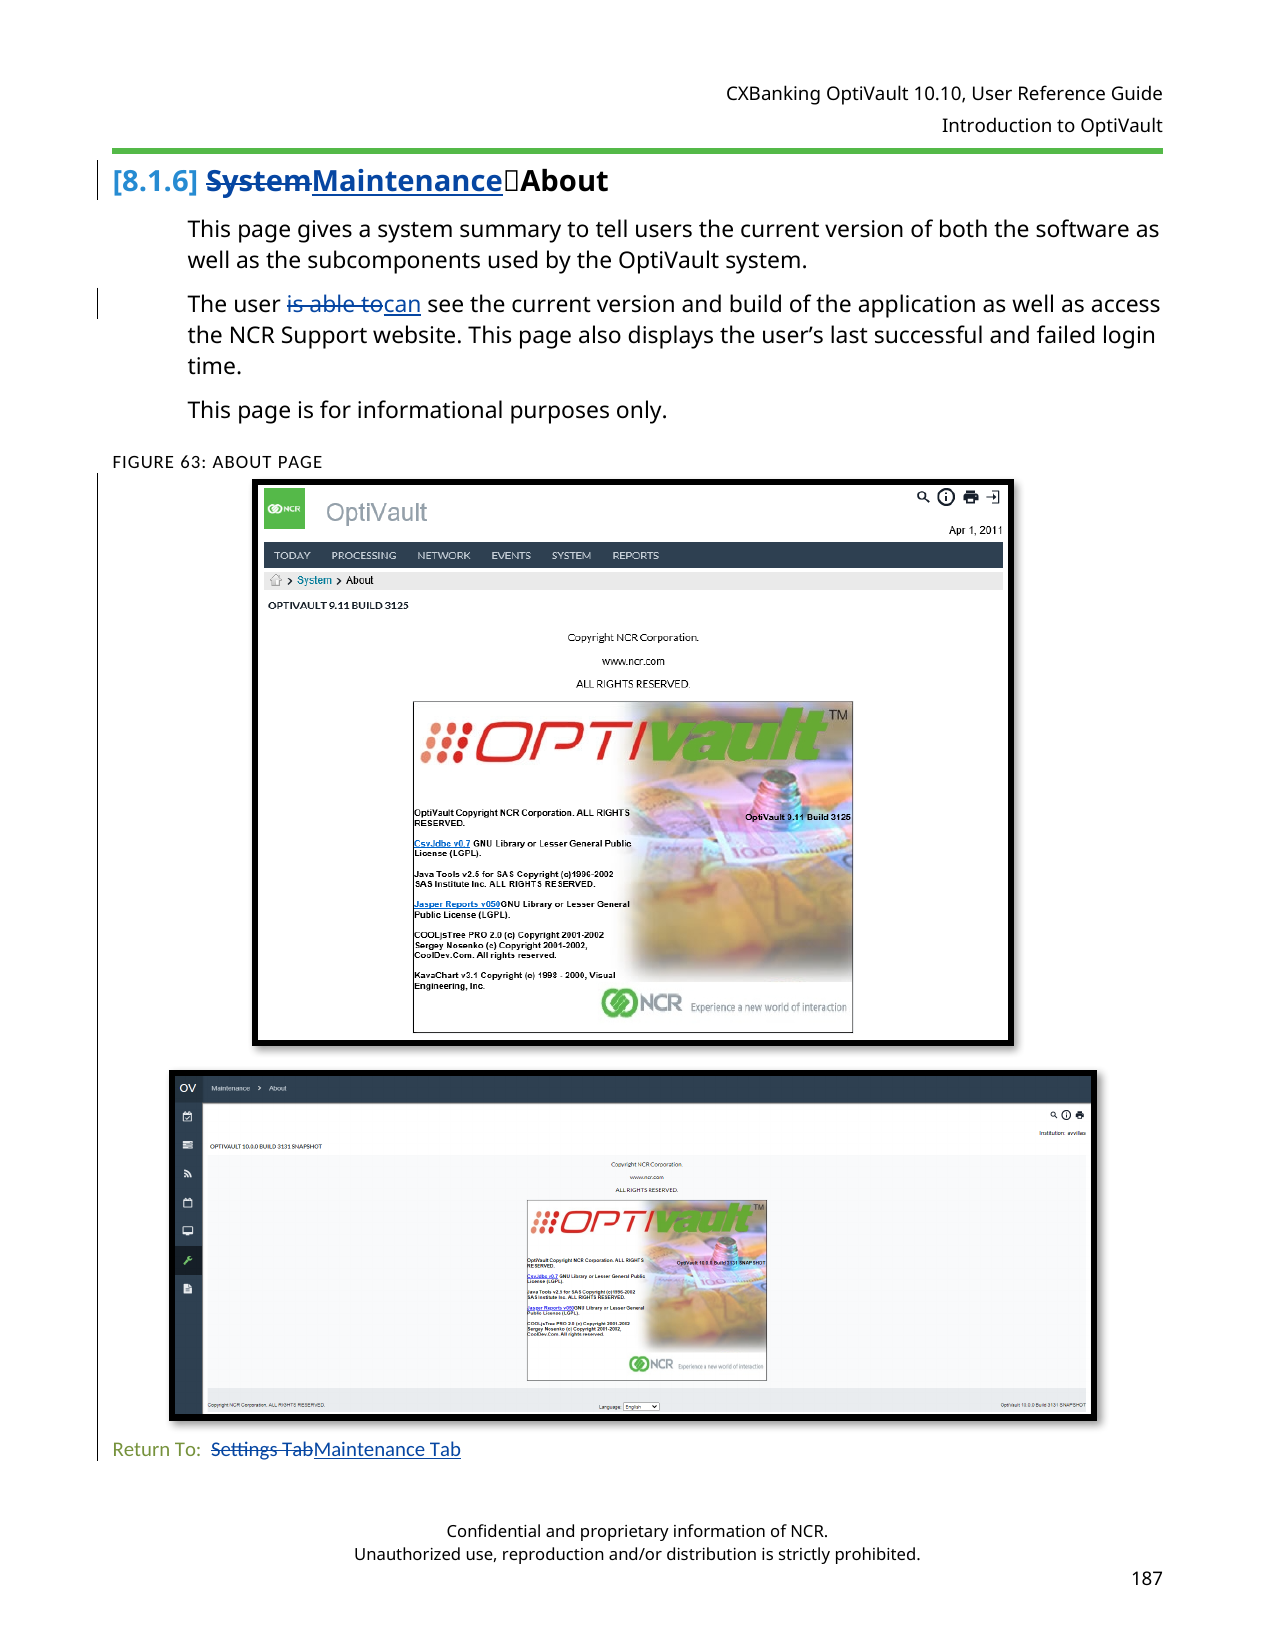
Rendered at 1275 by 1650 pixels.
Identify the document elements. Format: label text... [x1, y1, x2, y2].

picture [258, 485, 1008, 1040]
text This page is for informational purposes only. [187, 394, 1163, 425]
subtitle About [112, 160, 1163, 200]
text The user see the current version and build of the application as well as access the NCR Support website. This page also displays the user’s last successful and failed login time. [187, 287, 1163, 381]
text This page gives a system summary to tell users the current version of both the software as well as the subcomponents used by the OptiVault system. [187, 212, 1163, 275]
picture [175, 1076, 1091, 1414]
text Return To: [112, 1436, 1163, 1461]
